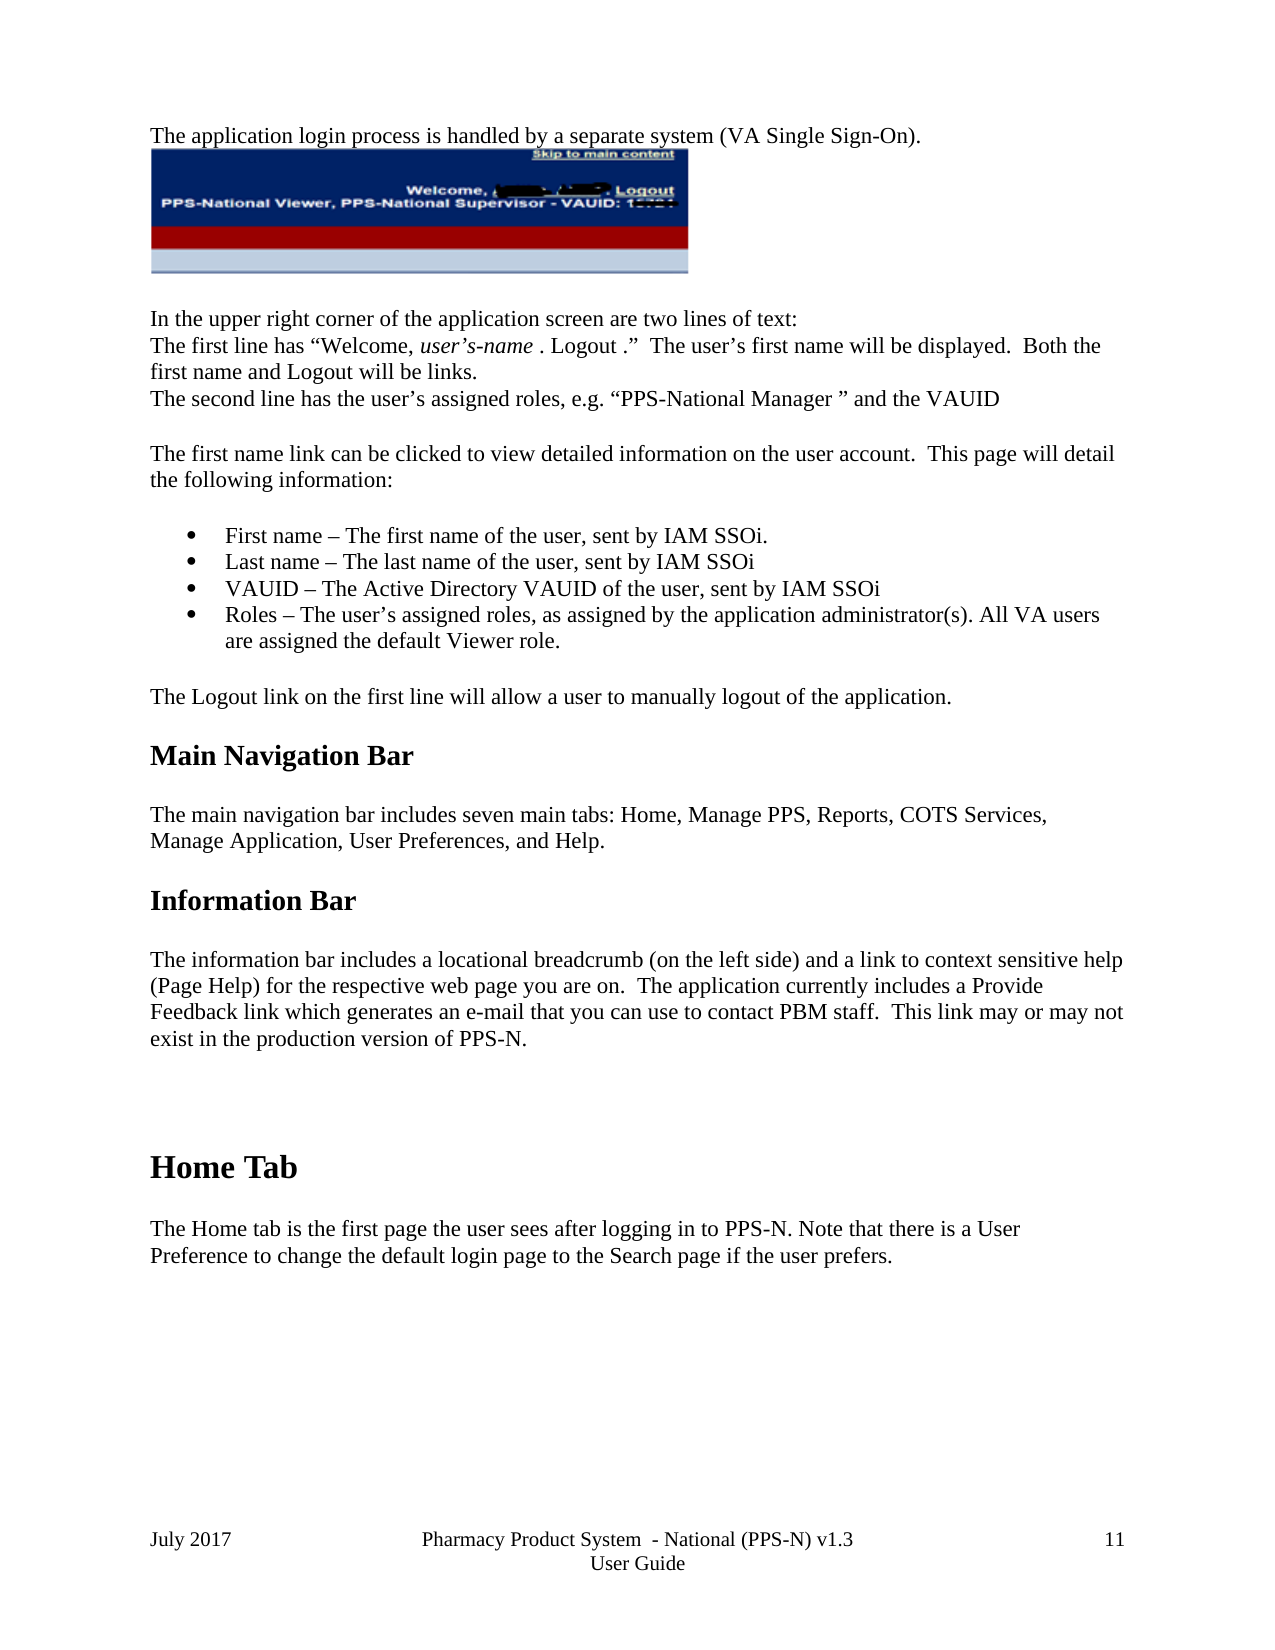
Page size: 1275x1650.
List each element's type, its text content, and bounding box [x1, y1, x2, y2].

picture [150, 148, 689, 277]
text The information bar includes a locational breadcrumb (on the left side) and a link to context sensitive help (Page Help) for the respective web page you are on. The application currently includes a Provide Feedback link which generates an e-mail that you can use to contact PBM staff. This link may or may not exist in the production version of PPS-N. [150, 946, 1125, 1051]
text The main navigation bar includes seven main tabs: Home, Manage PPS, Reports, COTS Services, Manage Application, User Preferences, and Help. [150, 801, 1125, 854]
subtitle Information Bar [150, 883, 1125, 917]
subtitle Main Navigation Bar [150, 738, 1125, 772]
list VAUID – The Active Directory VAUID of the user, sent by IAM SSOi [187, 575, 1125, 601]
text The first name link can be clicked to view detailed information on the user account. This page will detail the following information: [150, 440, 1125, 493]
subtitle Home Tab [150, 1148, 1125, 1186]
list First name – The first name of the user, sent by IAM SSOi. [187, 522, 1125, 548]
list Roles – The user’s assigned roles, as assigned by the application administrator(s). All VA users are assigned the default Viewer role. [187, 601, 1125, 654]
list Last name – The last name of the user, sent by IAM SSOi [187, 548, 1125, 575]
text The Home tab is the first page the user sees after logging in to PPS-N. Note that there is a User Preference to change the default login page to the Search page if the user prefers. [150, 1215, 1125, 1268]
text In the upper right corner of the application screen are two lines of text: The first line has “Welcome, user’s-name . Logout .” The user’s first name will be displayed. Both the first name and Logout will be links. The second line has the user’s assigned roles, e.g. “PPS-National Manager ” and the VAUID [150, 306, 1125, 411]
text The Logout link on the first line will allow a user to manually logout of the application. [150, 683, 1125, 709]
